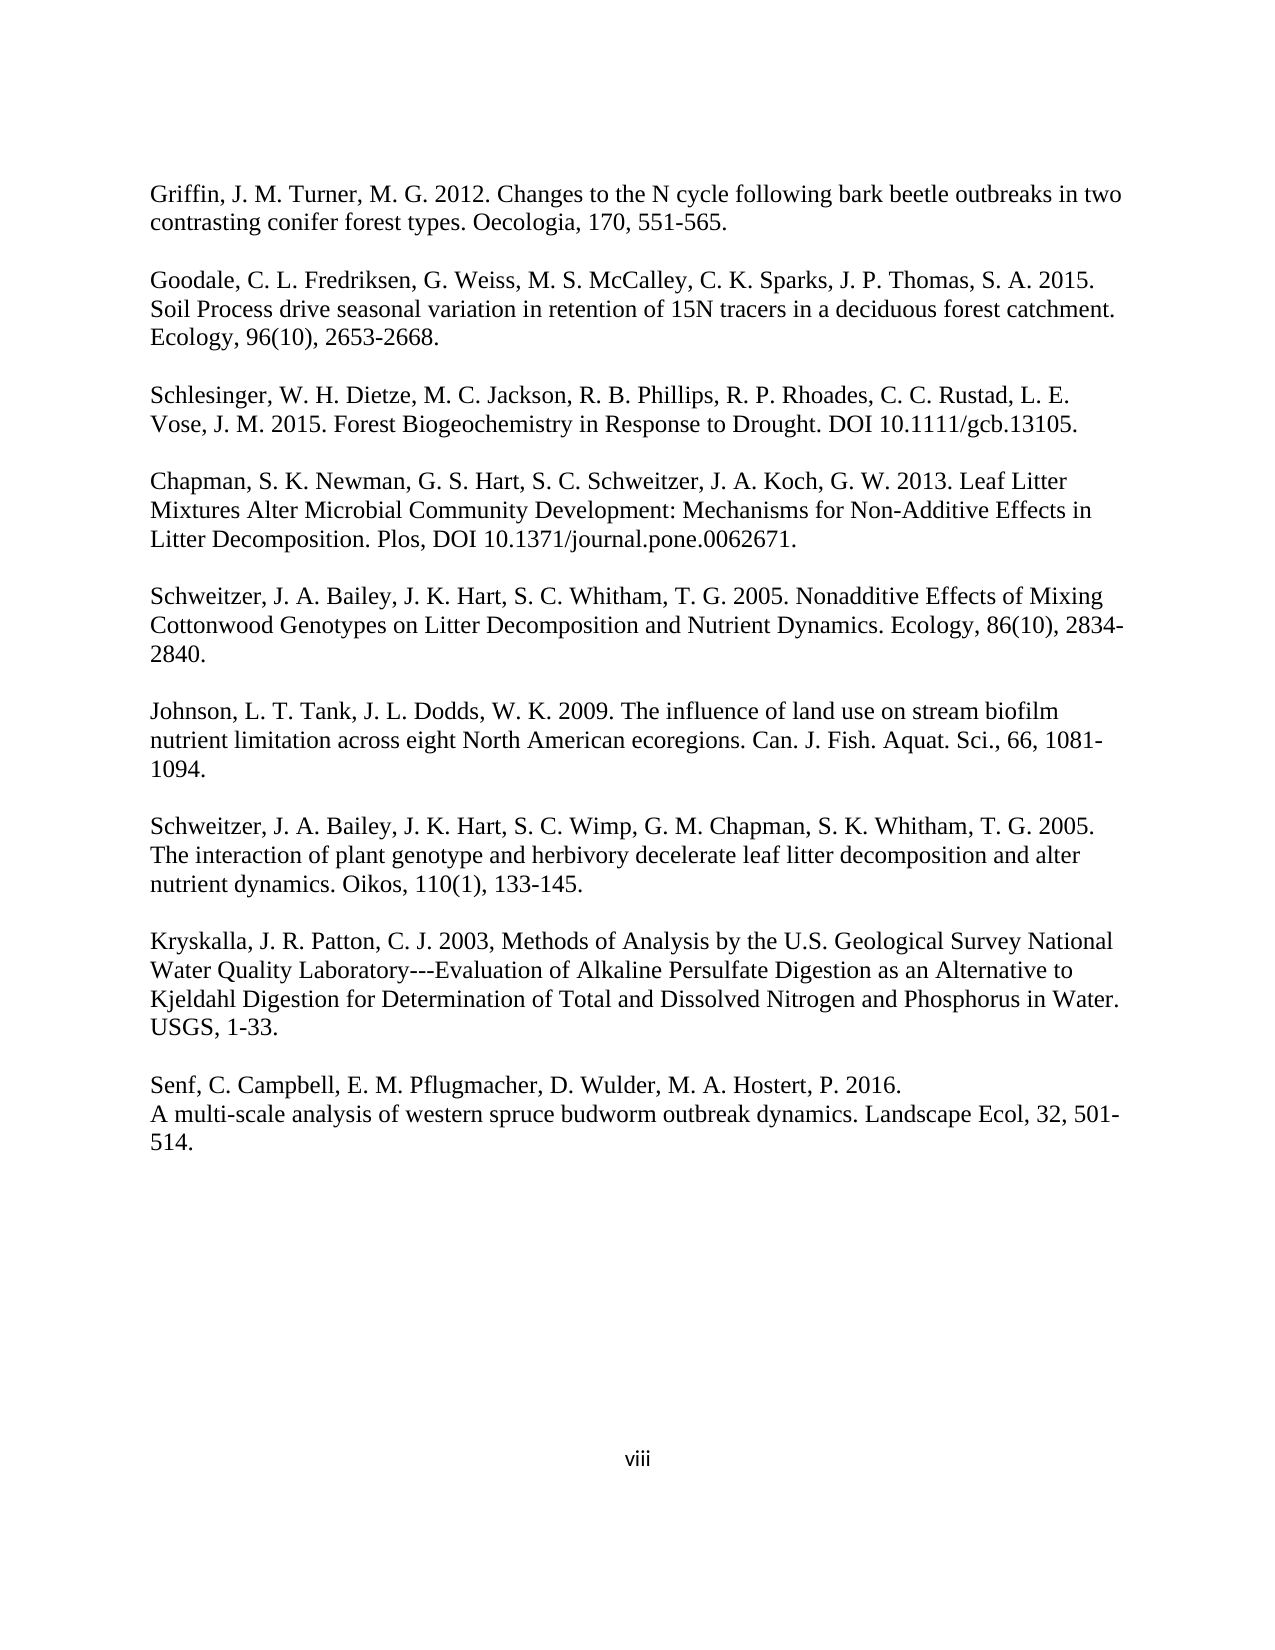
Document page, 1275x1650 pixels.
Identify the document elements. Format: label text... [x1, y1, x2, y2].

text A multi-scale analysis of western spruce budworm outbreak dynamics. Landscape Ecol, 32, 501-514. [150, 1099, 1125, 1156]
text Kryskalla, J. R. Patton, C. J. 2003, Methods of Analysis by the U.S. Geological Survey National Water Quality Laboratory---Evaluation of Alkaline Persulfate Digestion as an Alternative to Kjeldahl Digestion for Determination of Total and Dissolved Nitrogen and Phosphorus in Water. USGS, 1-33. [150, 926, 1125, 1041]
text Schweitzer, J. A. Bailey, J. K. Hart, S. C. Whitham, T. G. 2005. Nonadditive Effects of Mixing Cottonwood Genotypes on Litter Decomposition and Nutrient Dynamics. Ecology, 86(10), 2834-2840. [150, 581, 1125, 667]
text Chapman, S. K. Newman, G. S. Hart, S. C. Schweitzer, J. A. Koch, G. W. 2013. Leaf Litter Mixtures Alter Microbial Community Development: Mechanisms for Non-Additive Effects in Litter Decomposition. Plos, DOI 10.1371/journal.pone.0062671. [150, 466, 1125, 552]
text Johnson, L. T. Tank, J. L. Dodds, W. K. 2009. The influence of land use on stream biofilm nutrient limitation across eight North American ecoregions. Can. J. Fish. Aquat. Sci., 66, 1081-1094. [150, 696, 1125, 782]
text Griffin, J. M. Turner, M. G. 2012. Changes to the N cycle following bark beetle outbreaks in two contrasting conifer forest types. Oecologia, 170, 551-565. [150, 179, 1125, 236]
text Goodale, C. L. Fredriksen, G. Weiss, M. S. McCalley, C. K. Sparks, J. P. Thomas, S. A. 2015. Soil Process drive seasonal variation in retention of 15N tracers in a deciduous forest catchment. Ecology, 96(10), 2653-2668. [150, 265, 1125, 351]
text Schweitzer, J. A. Bailey, J. K. Hart, S. C. Wimp, G. M. Chapman, S. K. Whitham, T. G. 2005. The interaction of plant genotype and herbivory decelerate leaf litter decomposition and alter nutrient dynamics. Oikos, 110(1), 133-145. [150, 811, 1125, 897]
text Schlesinger, W. H. Dietze, M. C. Jackson, R. B. Phillips, R. P. Rhoades, C. C. Rustad, L. E. Vose, J. M. 2015. Forest Biogeochemistry in Response to Drought. DOI 10.1111/gcb.13105. [150, 380, 1125, 437]
text Senf, C. Campbell, E. M. Pflugmacher, D. Wulder, M. A. Hostert, P. 2016. [150, 1070, 1125, 1099]
